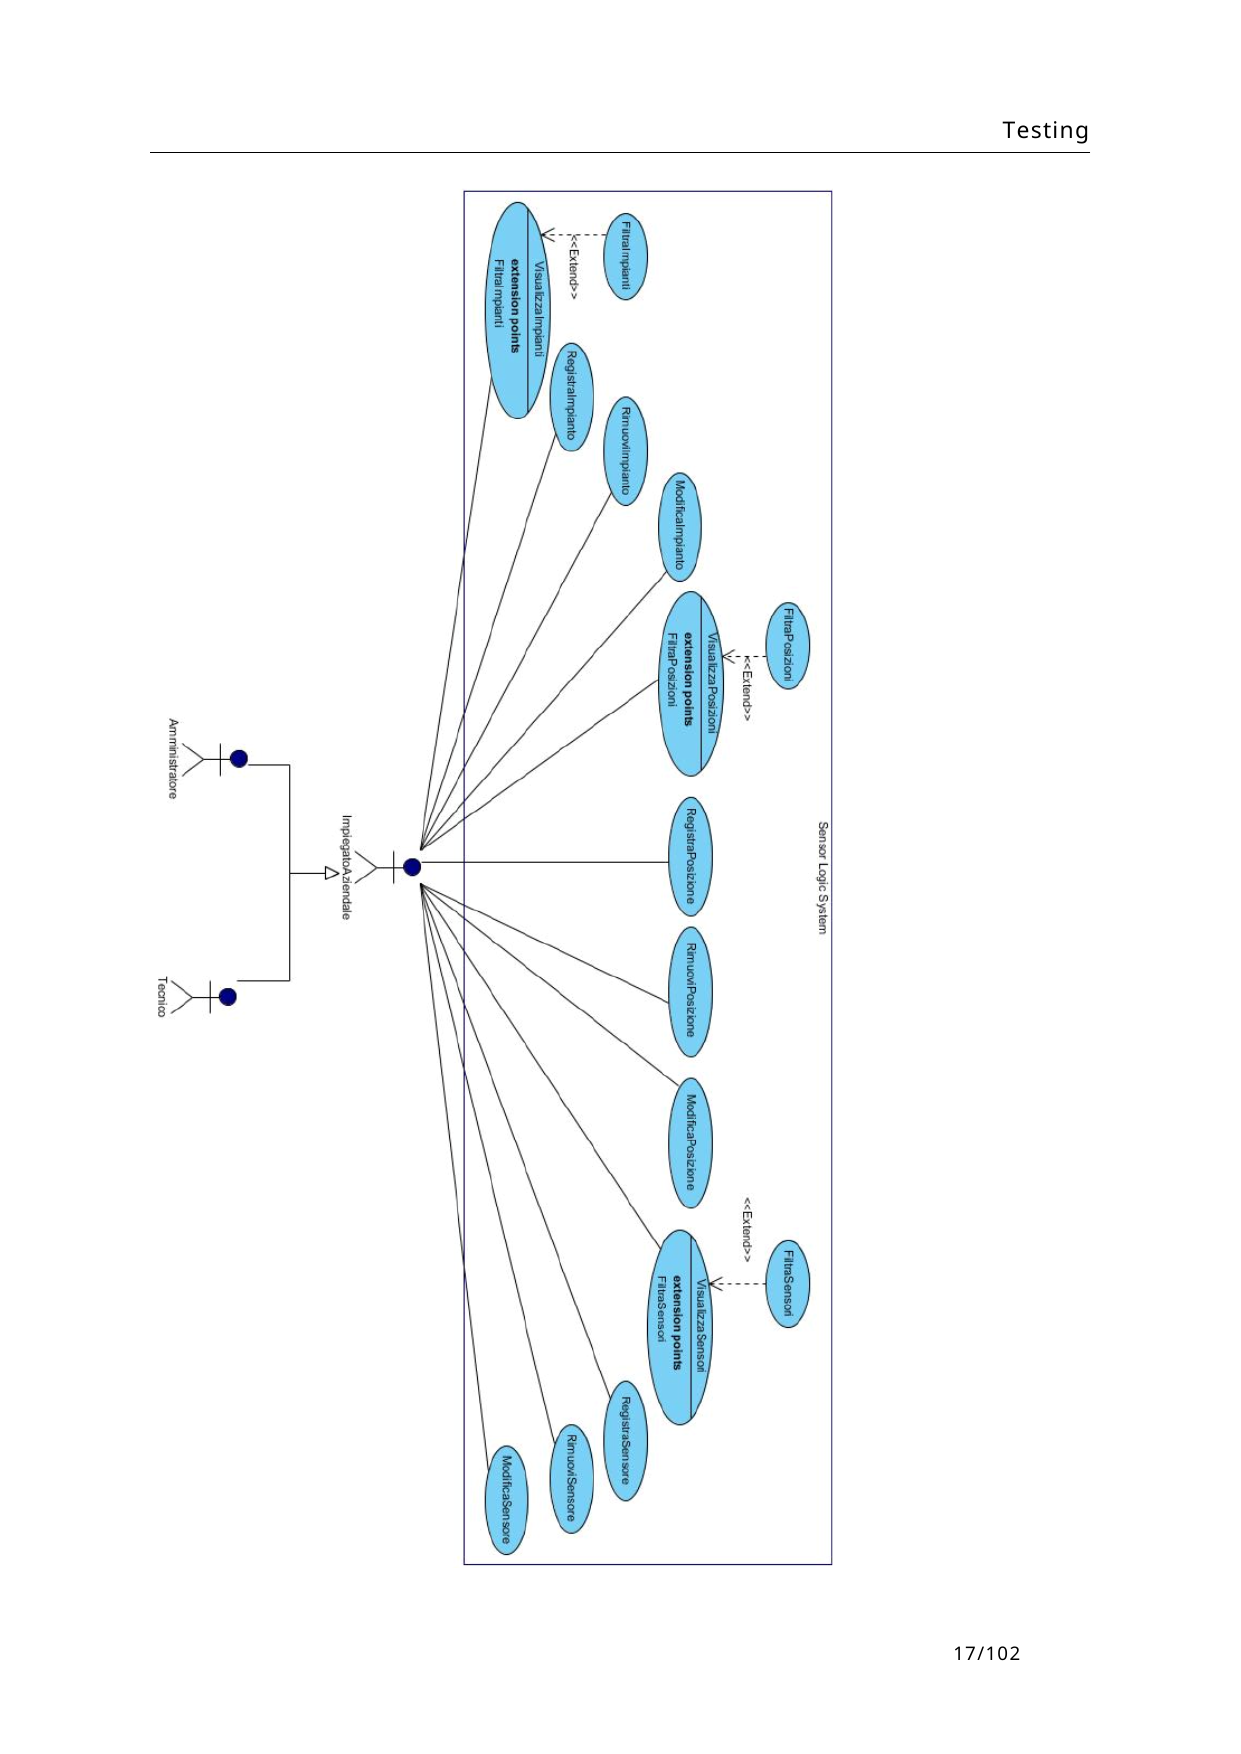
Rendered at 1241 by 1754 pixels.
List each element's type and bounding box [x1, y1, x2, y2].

picture [151, 190, 833, 1567]
